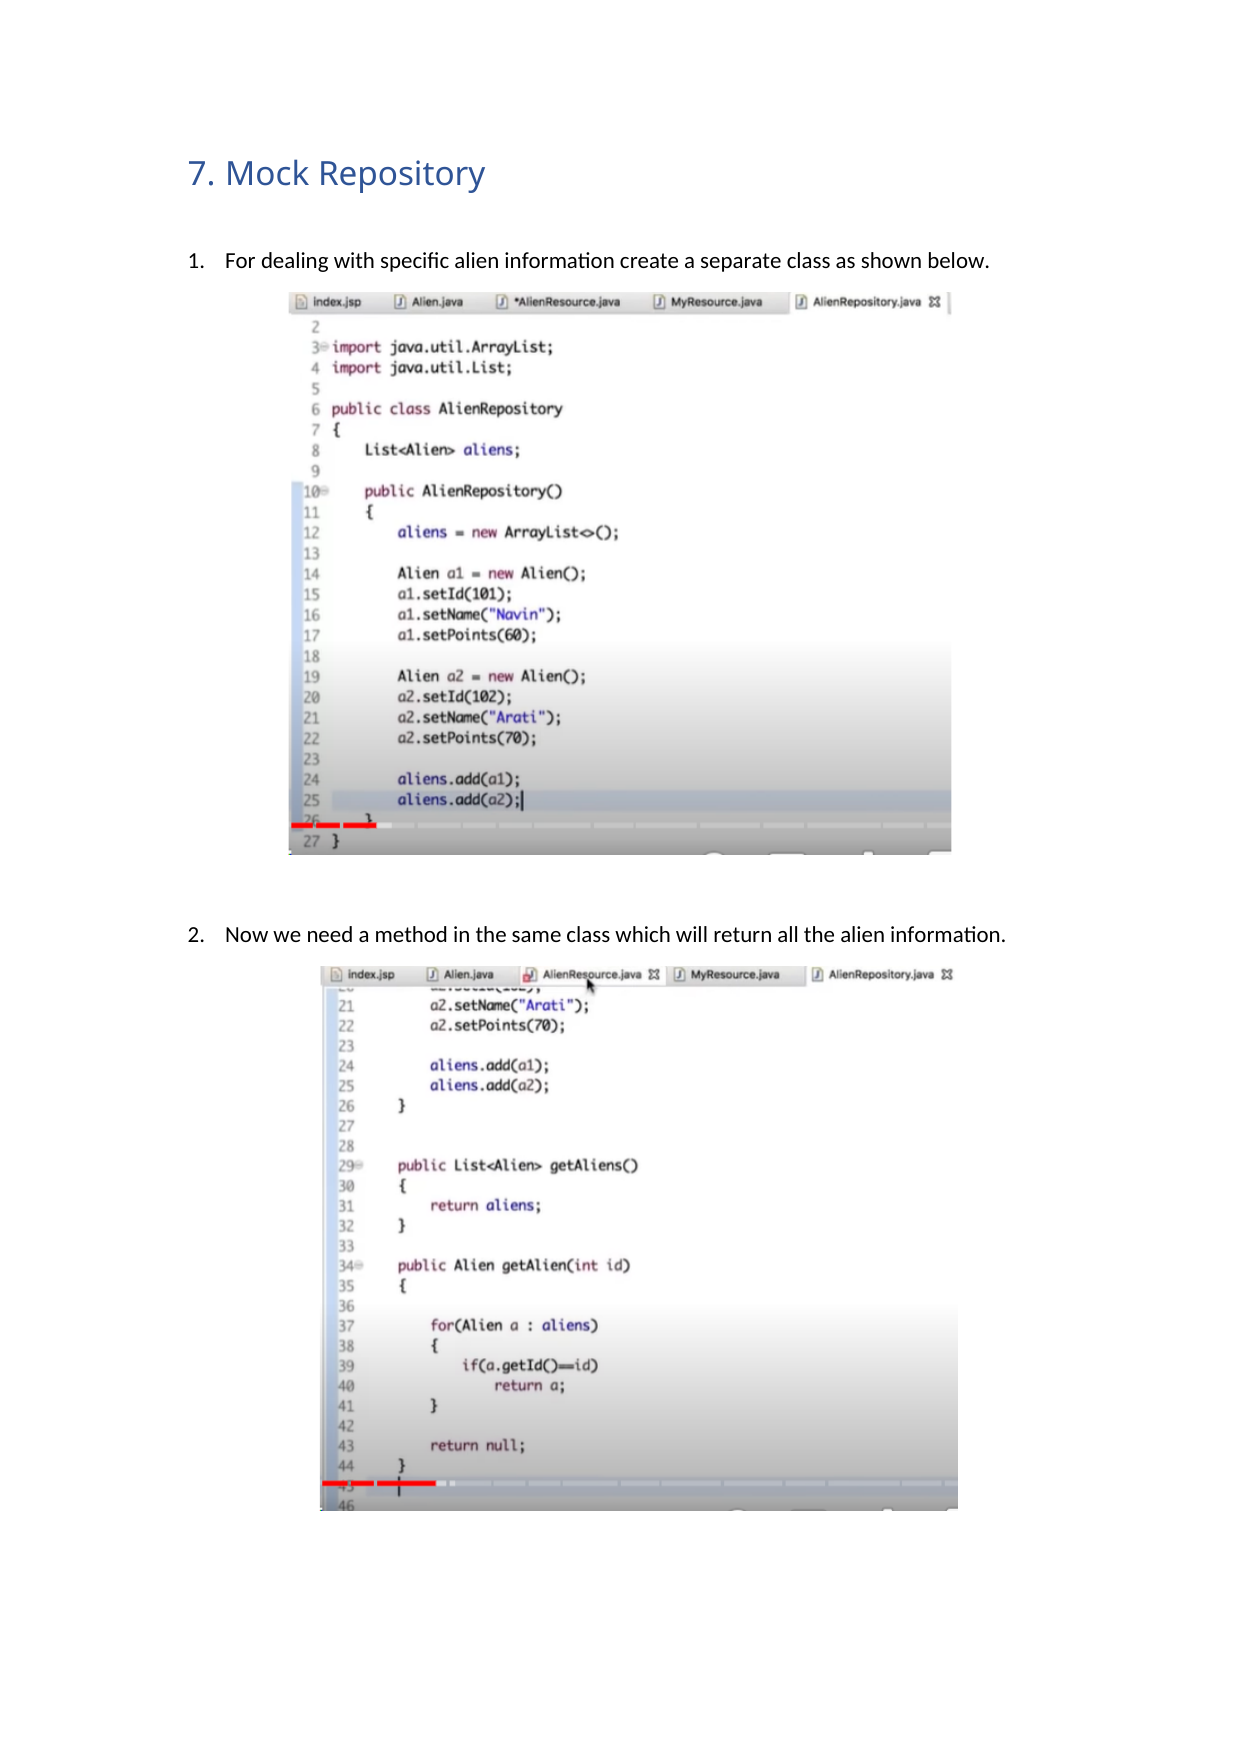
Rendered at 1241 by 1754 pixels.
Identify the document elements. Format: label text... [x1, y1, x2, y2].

picture [288, 292, 952, 855]
picture [319, 966, 958, 1511]
subtitle Mock Repository [187, 150, 1090, 195]
list For dealing with specific alien information create a separate class as shown below. [187, 246, 1090, 274]
list Now we need a method in the same class which will return all the alien information. [187, 920, 1090, 948]
